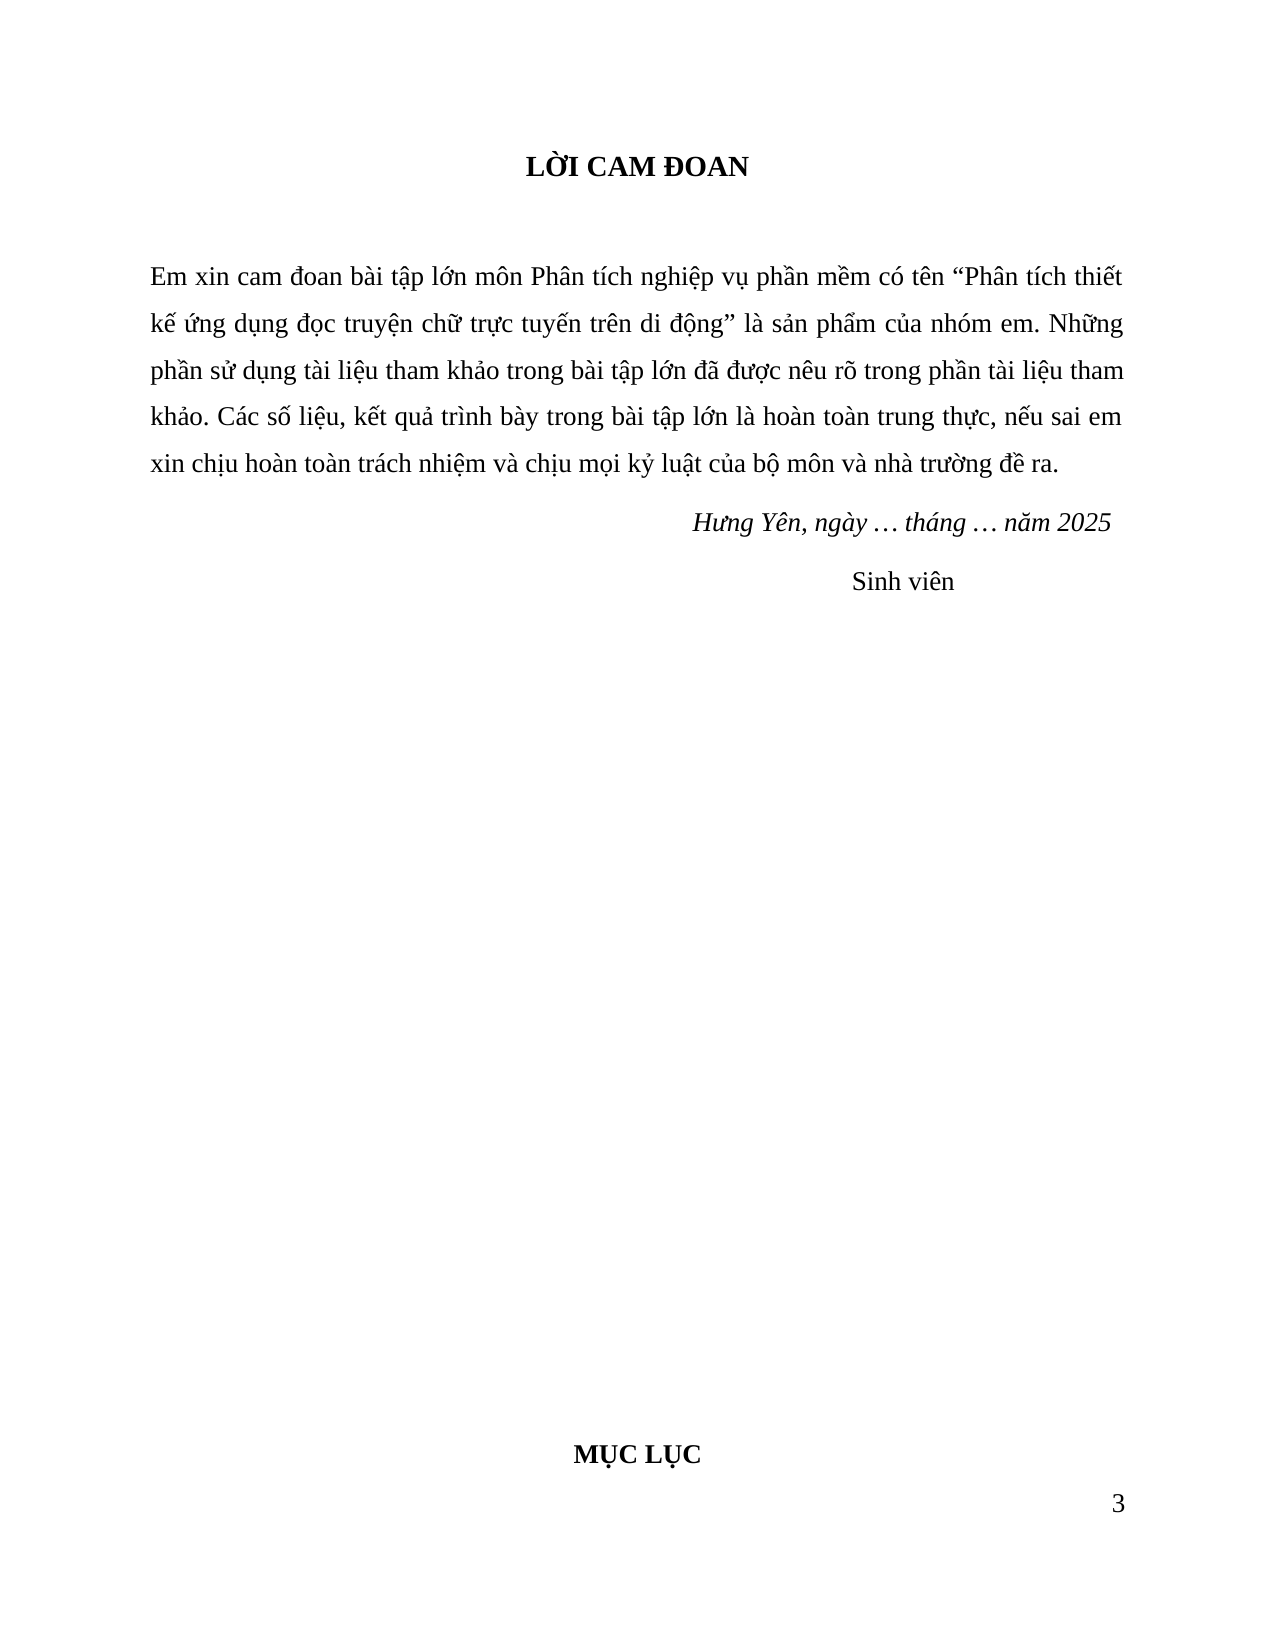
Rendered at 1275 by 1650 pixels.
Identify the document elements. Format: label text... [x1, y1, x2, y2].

text MỤC LỤC [150, 1438, 1125, 1469]
text Sinh viên [151, 566, 1125, 597]
text Em xin cam đoan bài tập lớn môn Phân tích nghiệp vụ phần mềm có tên “Phân tích thiết kế ứng dụng đọc truyện chữ trực tuyến trên di động” là sản phẩm của nhóm em. Những phần sử dụng tài liệu tham khảo trong bài tập lớn đã được nêu rõ trong phần tài liệu tham khảo. Các số liệu, kết quả trình bày trong bài tập lớn là hoàn toàn trung thực, nếu sai em xin chịu hoàn toàn trách nhiệm và chịu mọi kỷ luật của bộ môn và nhà trường đề ra. [150, 261, 1125, 478]
text Hưng Yên, ngày … tháng … năm 2025 [151, 506, 1125, 537]
text LỜI CAM ĐOAN [150, 149, 1125, 182]
